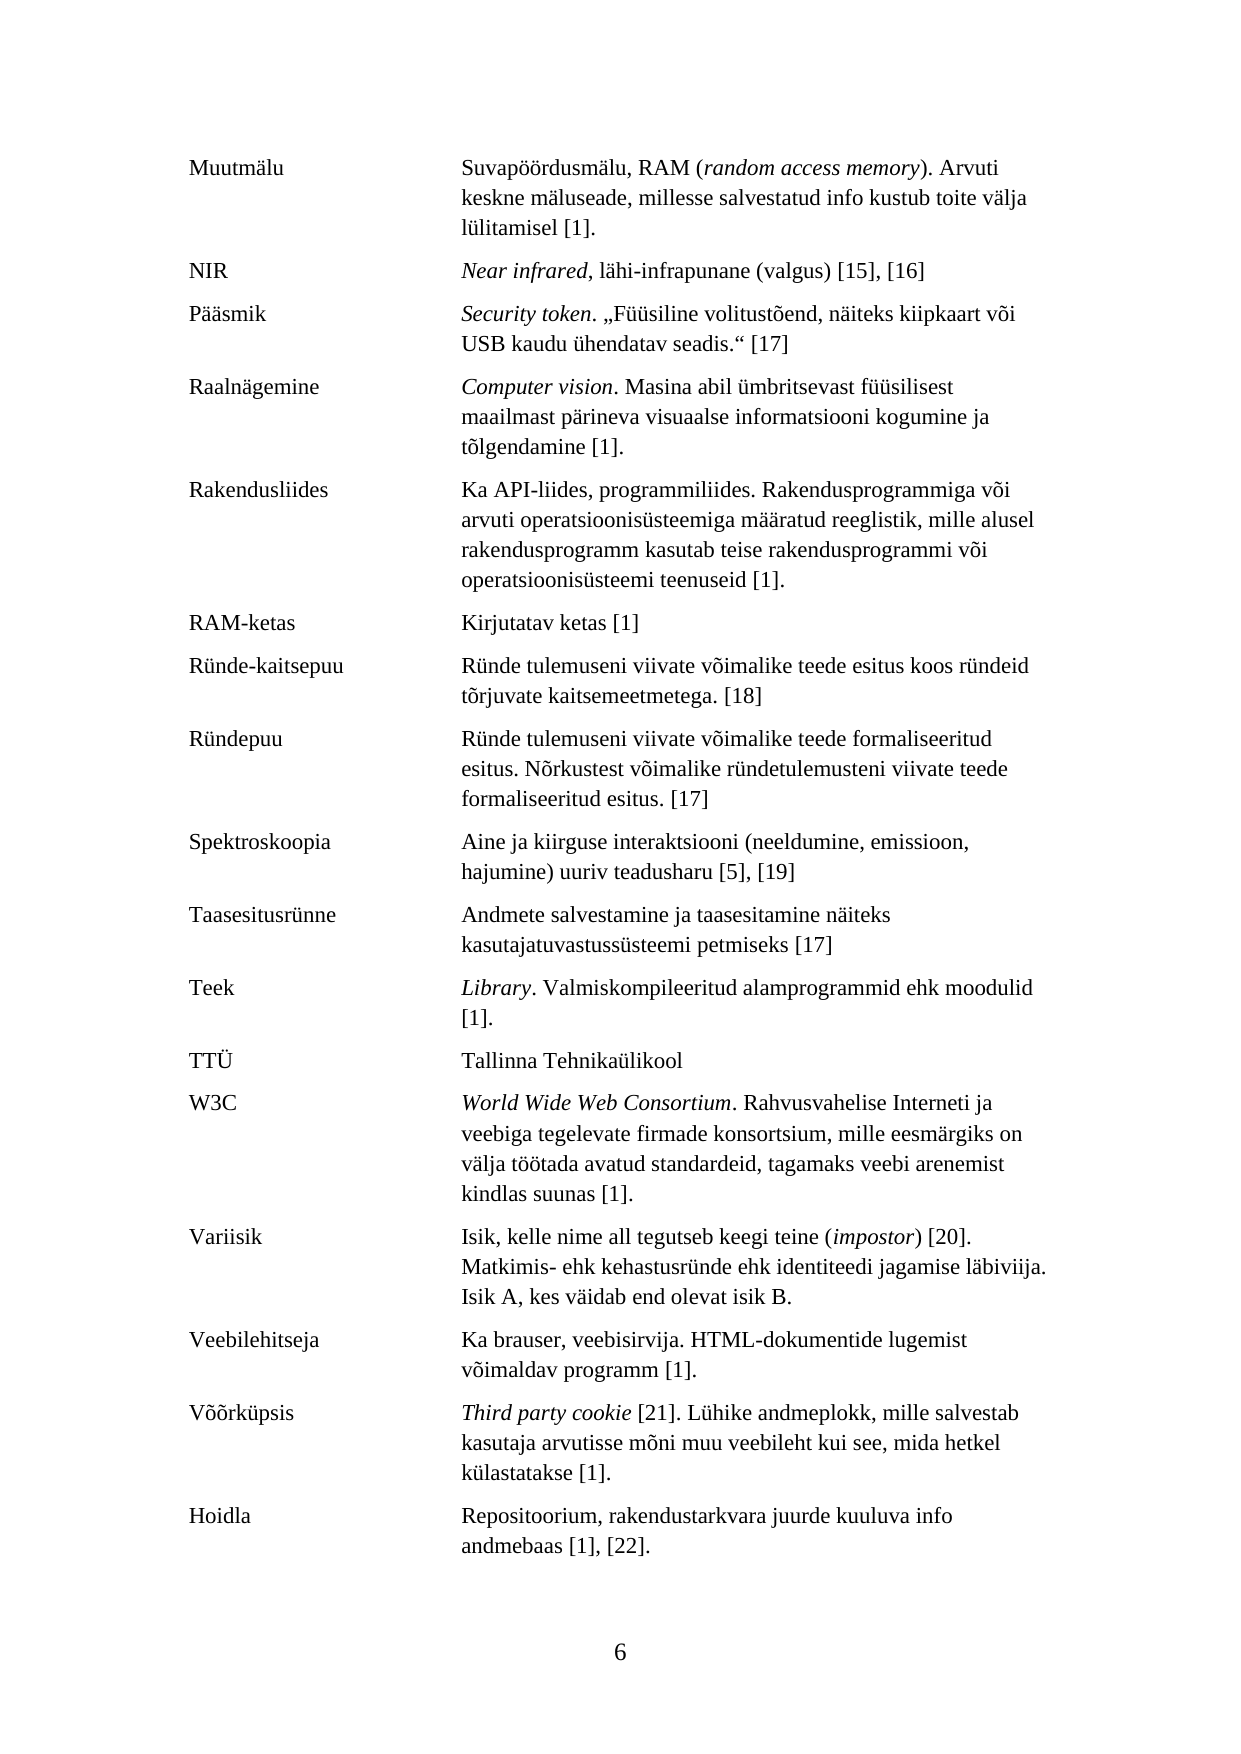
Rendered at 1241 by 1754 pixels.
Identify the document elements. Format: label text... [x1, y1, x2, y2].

table_cell Muutmälu [177, 148, 450, 251]
table_cell Veebilehitseja [177, 1320, 450, 1392]
table_cell World Wide Web Consortium. Rahvusvahelise Interneti ja veebiga tegelevate firmade konsortsium, mille eesmärgiks on välja töötada avatud standardeid, tagamaks veebi arenemist kindlas suunas [1]. [450, 1083, 1063, 1216]
table_cell Pääsmik [177, 294, 450, 366]
table_cell NIR [177, 251, 450, 293]
table_cell Ründepuu [177, 719, 450, 822]
table_cell Security token. „Füüsiline volitustõend, näiteks kiipkaart või USB kaudu ühendatav seadis.“ [17] [450, 294, 1063, 366]
table_cell Kirjutatav ketas [1] [450, 603, 1063, 646]
table_cell W3C [177, 1083, 450, 1216]
table_cell Raalnägemine [177, 366, 450, 469]
table_cell TTÜ [177, 1040, 450, 1083]
table_cell Suvapöördusmälu, RAM (random access memory). Arvuti keskne mäluseade, millesse salvestatud info kustub toite välja lülitamisel [1]. [450, 148, 1063, 251]
table_cell Computer vision. Masina abil ümbritsevast füüsilisest maailmast pärineva visuaalse informatsiooni kogumine ja tõlgendamine [1]. [450, 366, 1063, 469]
table_cell Võõrküpsis [177, 1393, 450, 1496]
table_cell Library. Valmiskompileeritud alamprogrammid ehk moodulid [1]. [450, 968, 1063, 1040]
table_cell Variisik [177, 1216, 450, 1319]
table_cell Andmete salvestamine ja taasesitamine näiteks kasutajatuvastussüsteemi petmiseks [17] [450, 895, 1063, 967]
table_cell Isik, kelle nime all tegutseb keegi teine (impostor) [20]. Matkimis- ehk kehastusründe ehk identiteedi jagamise läbiviija. Isik A, kes väidab end olevat isik B. [450, 1216, 1063, 1319]
table_cell Rakendusliides [177, 470, 450, 603]
table_cell Spektroskoopia [177, 822, 450, 894]
table_cell Ka brauser, veebisirvija. HTML-dokumentide lugemist võimaldav programm [1]. [450, 1320, 1063, 1392]
table_cell Ründe tulemuseni viivate võimalike teede formaliseeritud esitus. Nõrkustest võimalike ründetulemusteni viivate teede formaliseeritud esitus. [17] [450, 719, 1063, 822]
table_cell Near infrared, lähi-infrapunane (valgus) [15], [16] [450, 251, 1063, 293]
table_cell Aine ja kiirguse interaktsiooni (neeldumine, emissioon, hajumine) uuriv teadusharu [5], [19] [450, 822, 1063, 894]
table_cell RAM-ketas [177, 603, 450, 646]
table_cell Third party cookie [21]. Lühike andmeplokk, mille salvestab kasutaja arvutisse mõni muu veebileht kui see, mida hetkel külastatakse [1]. [450, 1393, 1063, 1496]
table_cell Teek [177, 968, 450, 1040]
table_cell Ründe tulemuseni viivate võimalike teede esitus koos ründeid tõrjuvate kaitsemeetmetega. [18] [450, 646, 1063, 718]
table_cell Hoidla [177, 1496, 450, 1568]
table_cell Taasesitusrünne [177, 895, 450, 967]
table_cell Ründe-kaitsepuu [177, 646, 450, 718]
table_cell Repositoorium, rakendustarkvara juurde kuuluva info andmebaas [1], [22]. [450, 1496, 1063, 1568]
table_cell Tallinna Tehnikaülikool [450, 1040, 1063, 1083]
table_cell Ka API-liides, programmiliides. Rakendusprogrammiga või arvuti operatsioonisüsteemiga määratud reeglistik, mille alusel rakendusprogramm kasutab teise rakendusprogrammi või operatsioonisüsteemi teenuseid [1]. [450, 470, 1063, 603]
